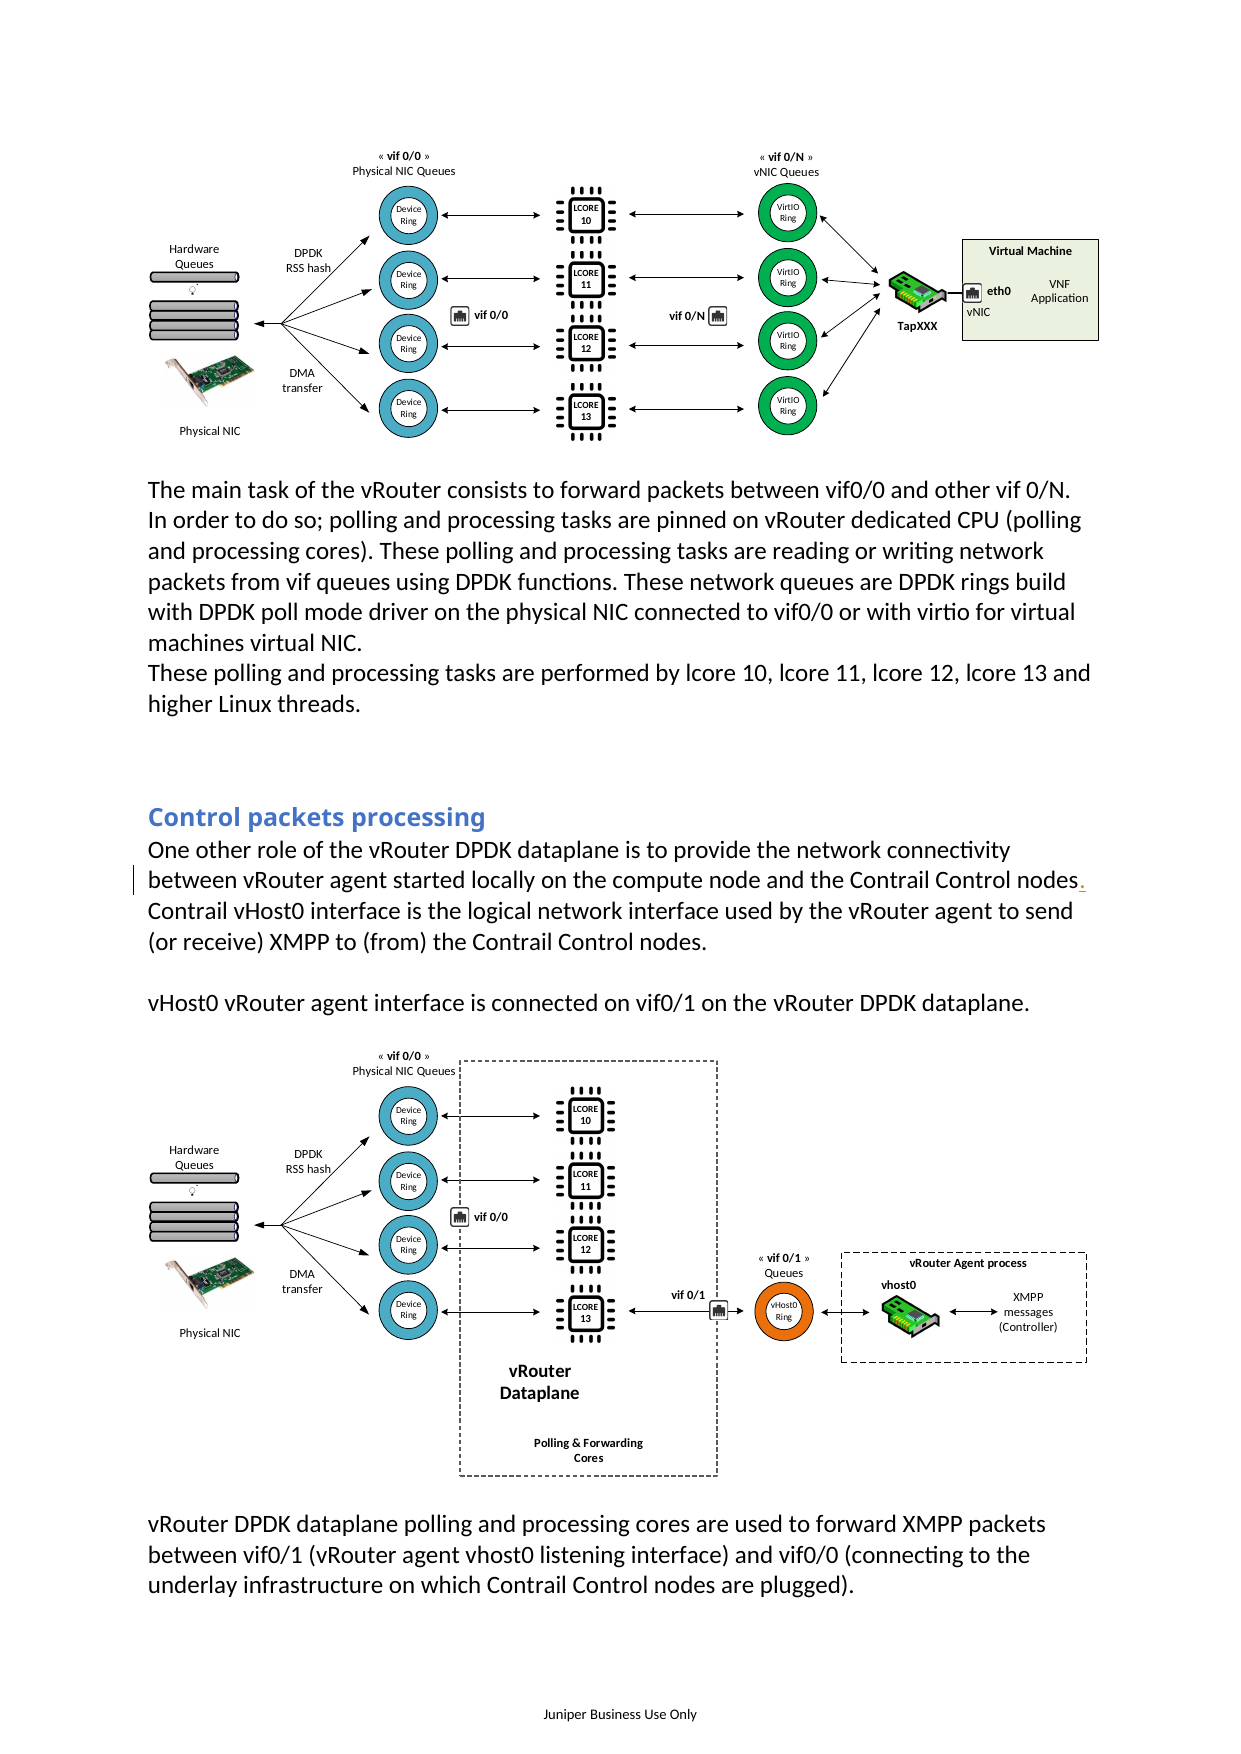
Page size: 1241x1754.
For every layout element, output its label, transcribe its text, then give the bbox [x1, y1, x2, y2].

text One other role of the vRouter DPDK dataplane is to provide the network connectivity between vRouter agent started locally on the compute node and the Contrail Control nodes [148, 834, 1093, 895]
text The main task of the vRouter consists to forward packets between vif0/0 and other vif 0/N. In order to do so; polling and processing tasks are pinned on vRouter dedicated CPU (polling and processing cores). These polling and processing tasks are reading or writing network packets from vif queues using DPDK functions. These network queues are DPDK rings build with DPDK poll mode driver on the physical NIC connected to vif0/0 or with virtio for virtual machines virtual NIC. [148, 474, 1093, 657]
text vHost0 vRouter agent interface is connected on vif0/1 on the vRouter DPDK dataplane. [148, 987, 1093, 1017]
text These polling and processing tasks are performed by lcore 10, lcore 11, lcore 12, lcore 13 and higher Linux threads. [148, 657, 1093, 718]
subtitle Control packets processing [148, 800, 1093, 834]
text vRouter DPDK dataplane polling and processing cores are used to forward XMPP packets between vif0/1 (vRouter agent vhost0 listening interface) and vif0/0 (connecting to the underlay infrastructure on which Contrail Control nodes are plugged). [148, 1509, 1093, 1600]
text Contrail vHost0 interface is the logical network interface used by the vRouter agent to send (or receive) XMPP to (from) the Contrail Control nodes. [148, 895, 1093, 956]
